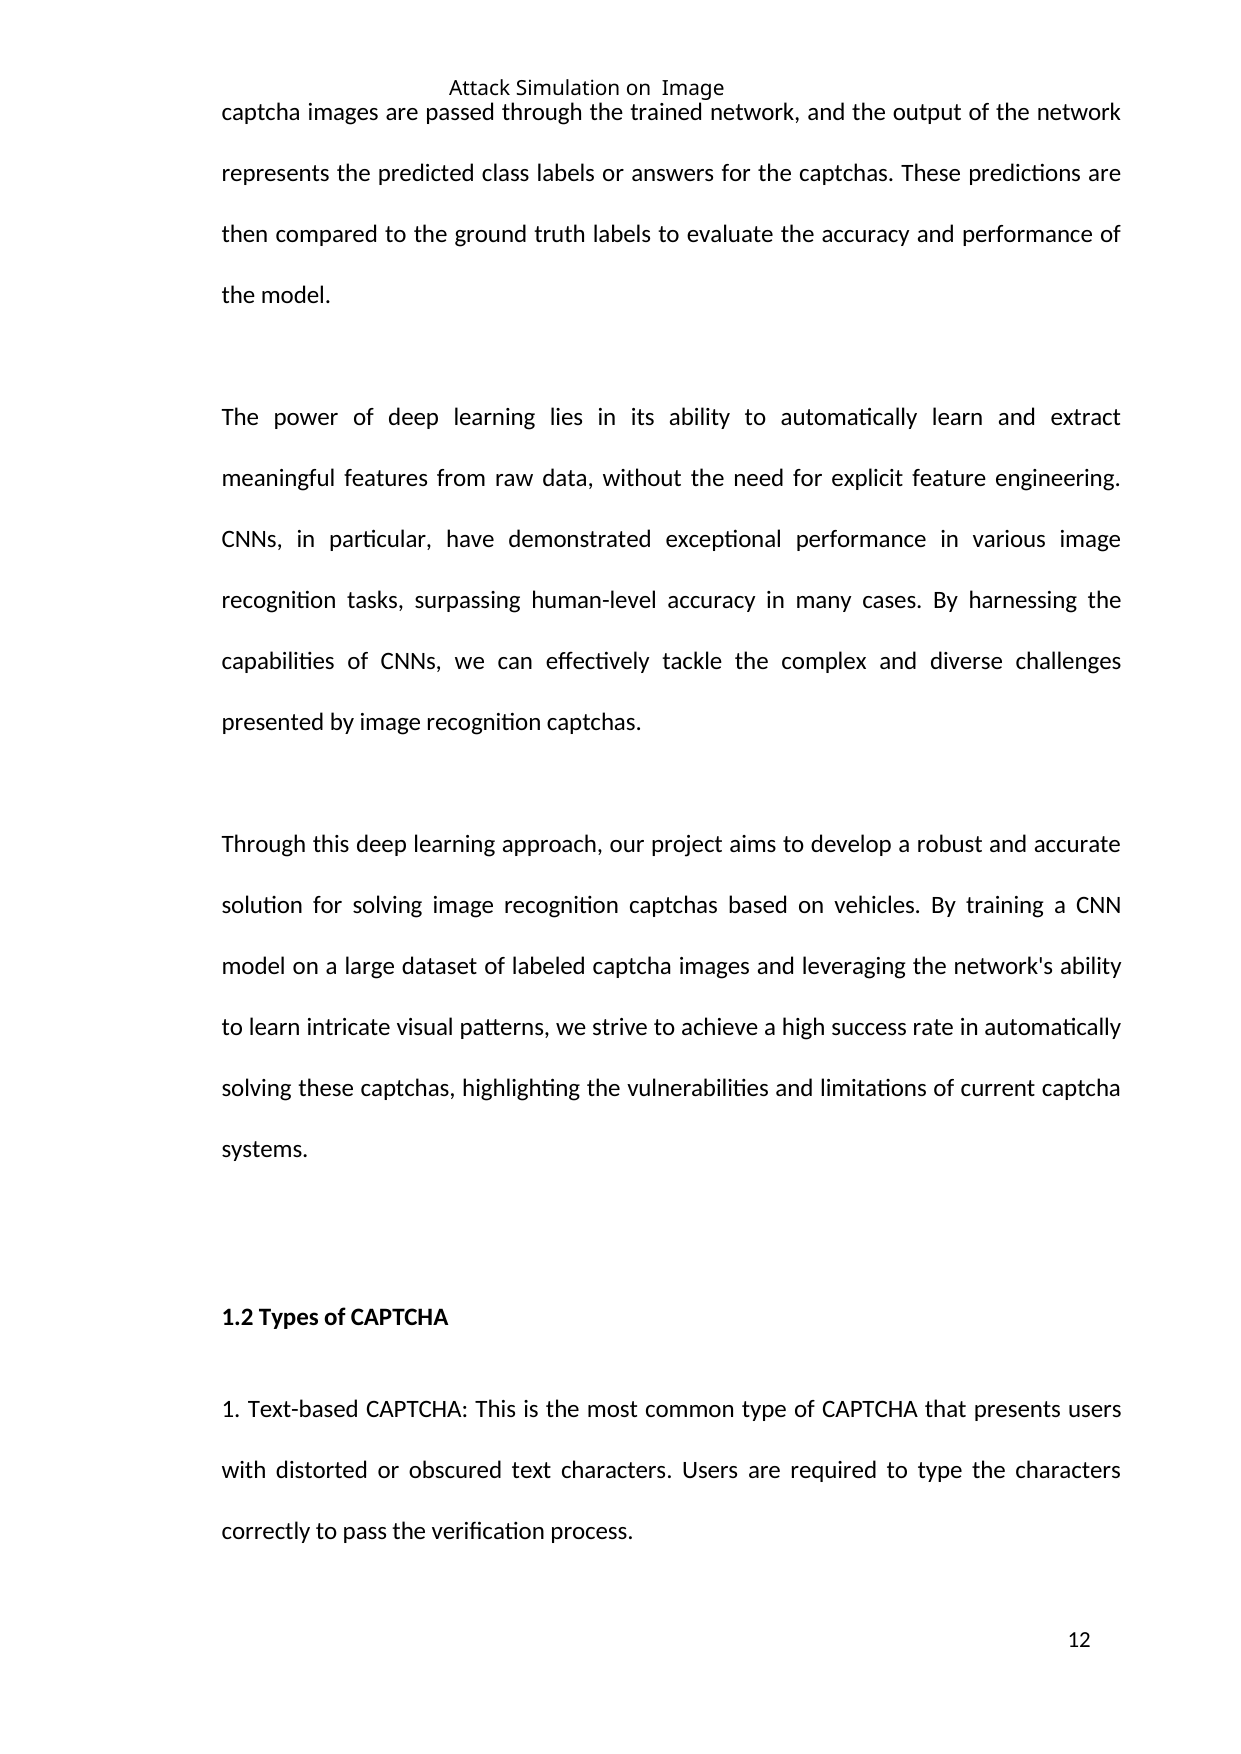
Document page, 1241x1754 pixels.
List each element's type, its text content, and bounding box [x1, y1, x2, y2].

text Through this deep learning approach, our project aims to develop a robust and accurate solution for solving image recognition captchas based on vehicles. By training a CNN model on a large dataset of labeled captcha images and leveraging the network's ability to learn intricate visual patterns, we strive to achieve a high success rate in automatically solving these captchas, highlighting the vulnerabilities and limitations of current captcha systems. [221, 828, 1122, 1164]
text The power of deep learning lies in its ability to automatically learn and extract meaningful features from raw data, without the need for explicit feature engineering. CNNs, in particular, have demonstrated exceptional performance in various image recognition tasks, surpassing human-level accuracy in many cases. By harnessing the capabilities of CNNs, we can effectively tackle the complex and diverse challenges presented by image recognition captchas. [221, 401, 1122, 737]
text 1.2 Types of CAPTCHA [221, 1301, 1122, 1332]
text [221, 96, 1122, 309]
text 1. Text-based CAPTCHA: This is the most common type of CAPTCHA that presents users with distorted or obscured text characters. Users are required to type the characters correctly to pass the verification process. [221, 1393, 1122, 1545]
